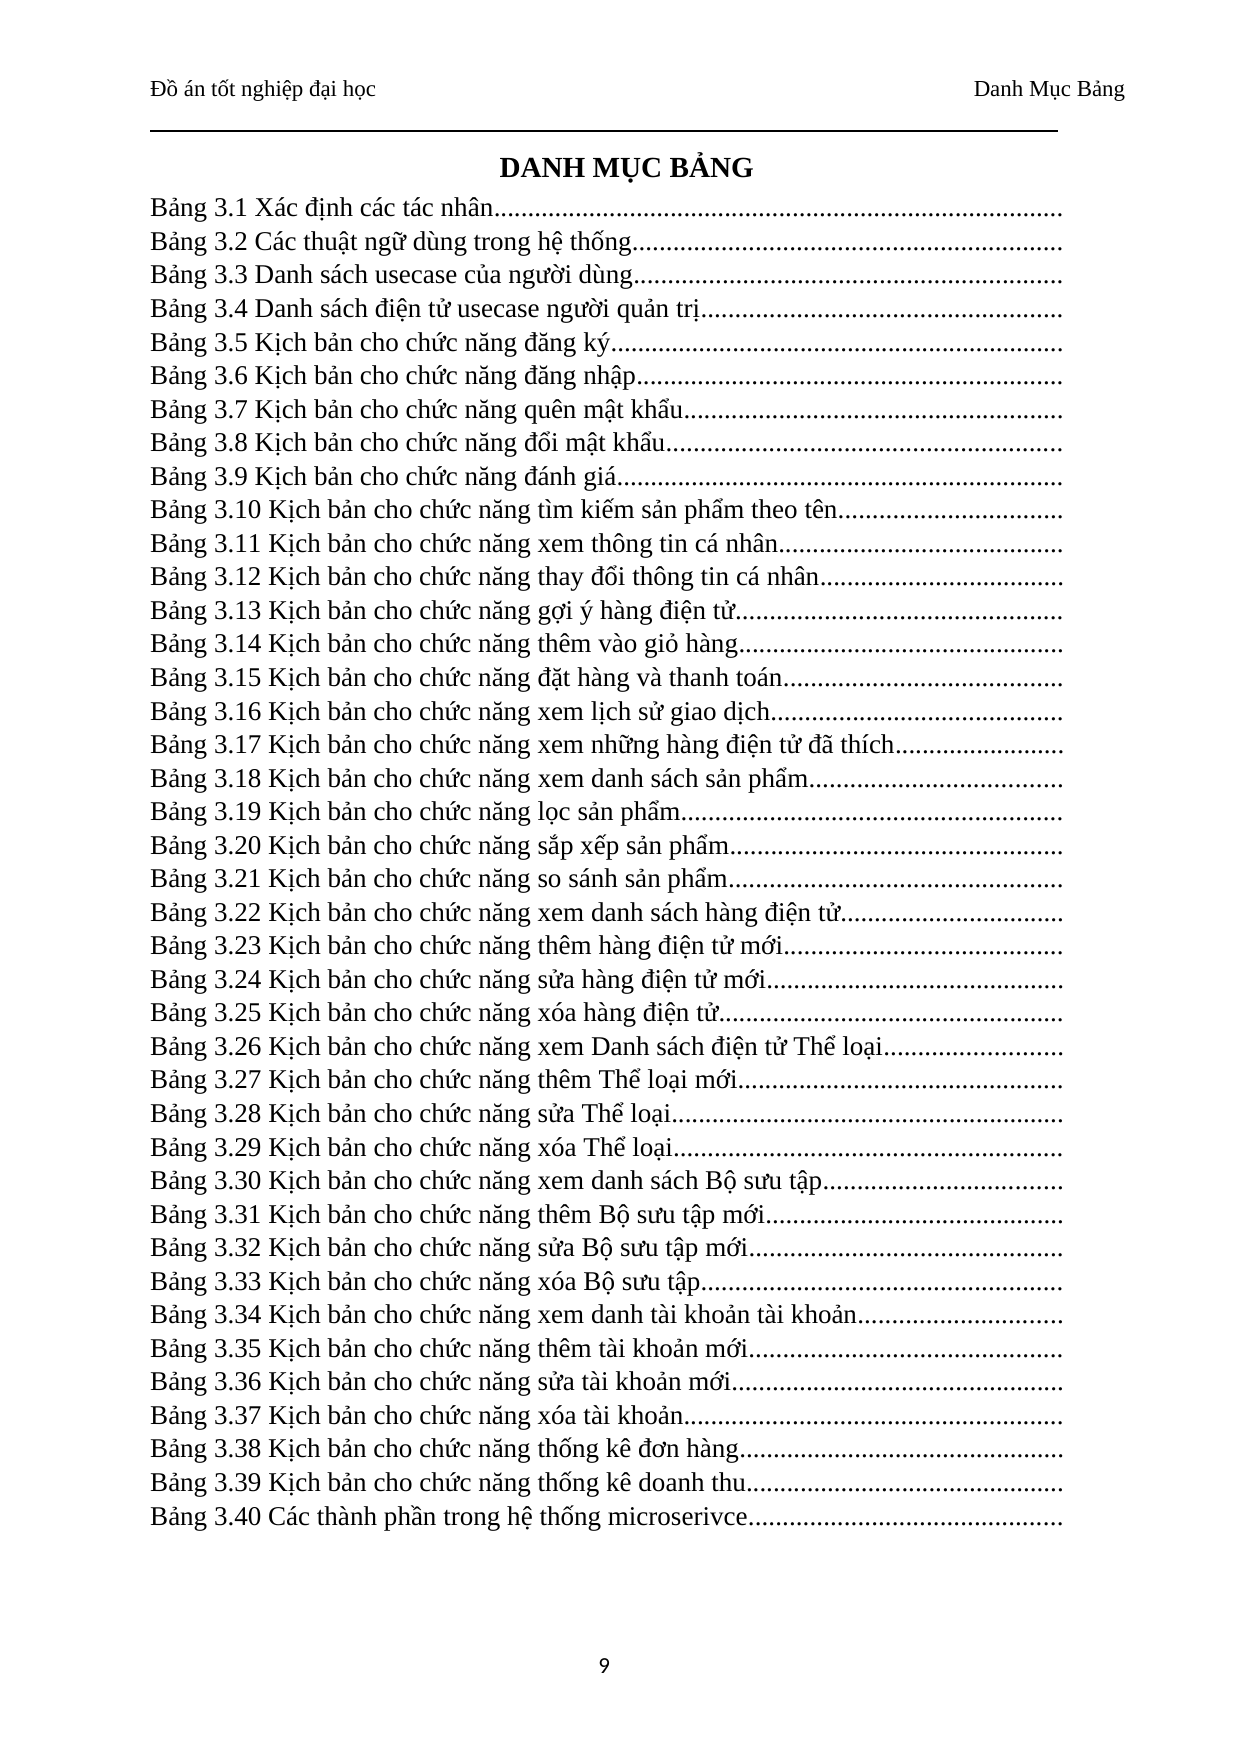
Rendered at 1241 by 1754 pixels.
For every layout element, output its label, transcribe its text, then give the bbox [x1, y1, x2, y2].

text Bảng 3.35 Kịch bản cho chức năng thêm tài khoản mới 82 [150, 1332, 1058, 1363]
text Bảng 3.15 Kịch bản cho chức năng đặt hàng và thanh toán 68 [150, 661, 1058, 692]
text Bảng 3.25 Kịch bản cho chức năng xóa hàng điện tử 75 [150, 996, 1058, 1028]
text Bảng 3.7 Kịch bản cho chức năng quên mật khẩu 62 [150, 393, 1058, 424]
text Bảng 3.26 Kịch bản cho chức năng xem Danh sách điện tử Thể loại 76 [150, 1030, 1058, 1061]
text Bảng 3.40 Các thành phần trong hệ thống microserivce 88 [150, 1499, 1058, 1531]
text Bảng 3.31 Kịch bản cho chức năng thêm Bộ sưu tập mới 79 [150, 1198, 1058, 1229]
text Bảng 3.30 Kịch bản cho chức năng xem danh sách Bộ sưu tập 79 [150, 1164, 1058, 1195]
text Bảng 3.34 Kịch bản cho chức năng xem danh tài khoản tài khoản 81 [150, 1298, 1058, 1329]
text Bảng 3.23 Kịch bản cho chức năng thêm hàng điện tử mới 74 [150, 929, 1058, 961]
text Bảng 3.38 Kịch bản cho chức năng thống kê đơn hàng 84 [150, 1432, 1058, 1464]
text Bảng 3.21 Kịch bản cho chức năng so sánh sản phẩm 72 [150, 862, 1058, 893]
text Bảng 3.32 Kịch bản cho chức năng sửa Bộ sưu tập mới 80 [150, 1231, 1058, 1262]
text Bảng 3.8 Kịch bản cho chức năng đổi mật khẩu 63 [150, 426, 1058, 457]
text Bảng 3.1 Xác định các tác nhân 45 [150, 191, 1058, 223]
text Bảng 3.19 Kịch bản cho chức năng lọc sản phẩm 71 [150, 795, 1058, 826]
text Bảng 3.20 Kịch bản cho chức năng sắp xếp sản phẩm 71 [150, 829, 1058, 860]
text Bảng 3.24 Kịch bản cho chức năng sửa hàng điện tử mới 75 [150, 963, 1058, 994]
text Bảng 3.37 Kịch bản cho chức năng xóa tài khoản 83 [150, 1399, 1058, 1430]
text Bảng 3.2 Các thuật ngữ dùng trong hệ thống 45 [150, 225, 1058, 256]
text Bảng 3.27 Kịch bản cho chức năng thêm Thể loại mới 77 [150, 1063, 1058, 1095]
text Bảng 3.14 Kịch bản cho chức năng thêm vào giỏ hàng 67 [150, 627, 1058, 659]
text Bảng 3.12 Kịch bản cho chức năng thay đổi thông tin cá nhân 66 [150, 560, 1058, 592]
text Bảng 3.13 Kịch bản cho chức năng gợi ý hàng điện tử 67 [150, 594, 1058, 625]
text Bảng 3.39 Kịch bản cho chức năng thống kê doanh thu 85 [150, 1466, 1058, 1497]
text Bảng 3.33 Kịch bản cho chức năng xóa Bộ sưu tập 81 [150, 1265, 1058, 1296]
text Bảng 3.28 Kịch bản cho chức năng sửa Thể loại 77 [150, 1097, 1058, 1128]
text Bảng 3.9 Kịch bản cho chức năng đánh giá 64 [150, 460, 1058, 491]
text Bảng 3.29 Kịch bản cho chức năng xóa Thể loại 78 [150, 1131, 1058, 1162]
text Bảng 3.3 Danh sách usecase của người dùng 47 [150, 258, 1058, 290]
text Bảng 3.36 Kịch bản cho chức năng sửa tài khoản mới 82 [150, 1365, 1058, 1397]
text Bảng 3.22 Kịch bản cho chức năng xem danh sách hàng điện tử 73 [150, 896, 1058, 927]
text Bảng 3.11 Kịch bản cho chức năng xem thông tin cá nhân 65 [150, 527, 1058, 558]
text Bảng 3.17 Kịch bản cho chức năng xem những hàng điện tử đã thích 69 [150, 728, 1058, 759]
text Bảng 3.10 Kịch bản cho chức năng tìm kiếm sản phẩm theo tên 65 [150, 493, 1058, 524]
text Bảng 3.4 Danh sách điện tử usecase người quản trị 49 [150, 292, 1058, 323]
text Bảng 3.16 Kịch bản cho chức năng xem lịch sử giao dịch 69 [150, 694, 1058, 726]
text Bảng 3.18 Kịch bản cho chức năng xem danh sách sản phẩm 70 [150, 762, 1058, 793]
text Bảng 3.5 Kịch bản cho chức năng đăng ký 61 [150, 326, 1058, 357]
subtitle DANH MỤC BẢNG [195, 150, 1058, 183]
text Bảng 3.6 Kịch bản cho chức năng đăng nhập 62 [150, 359, 1058, 390]
